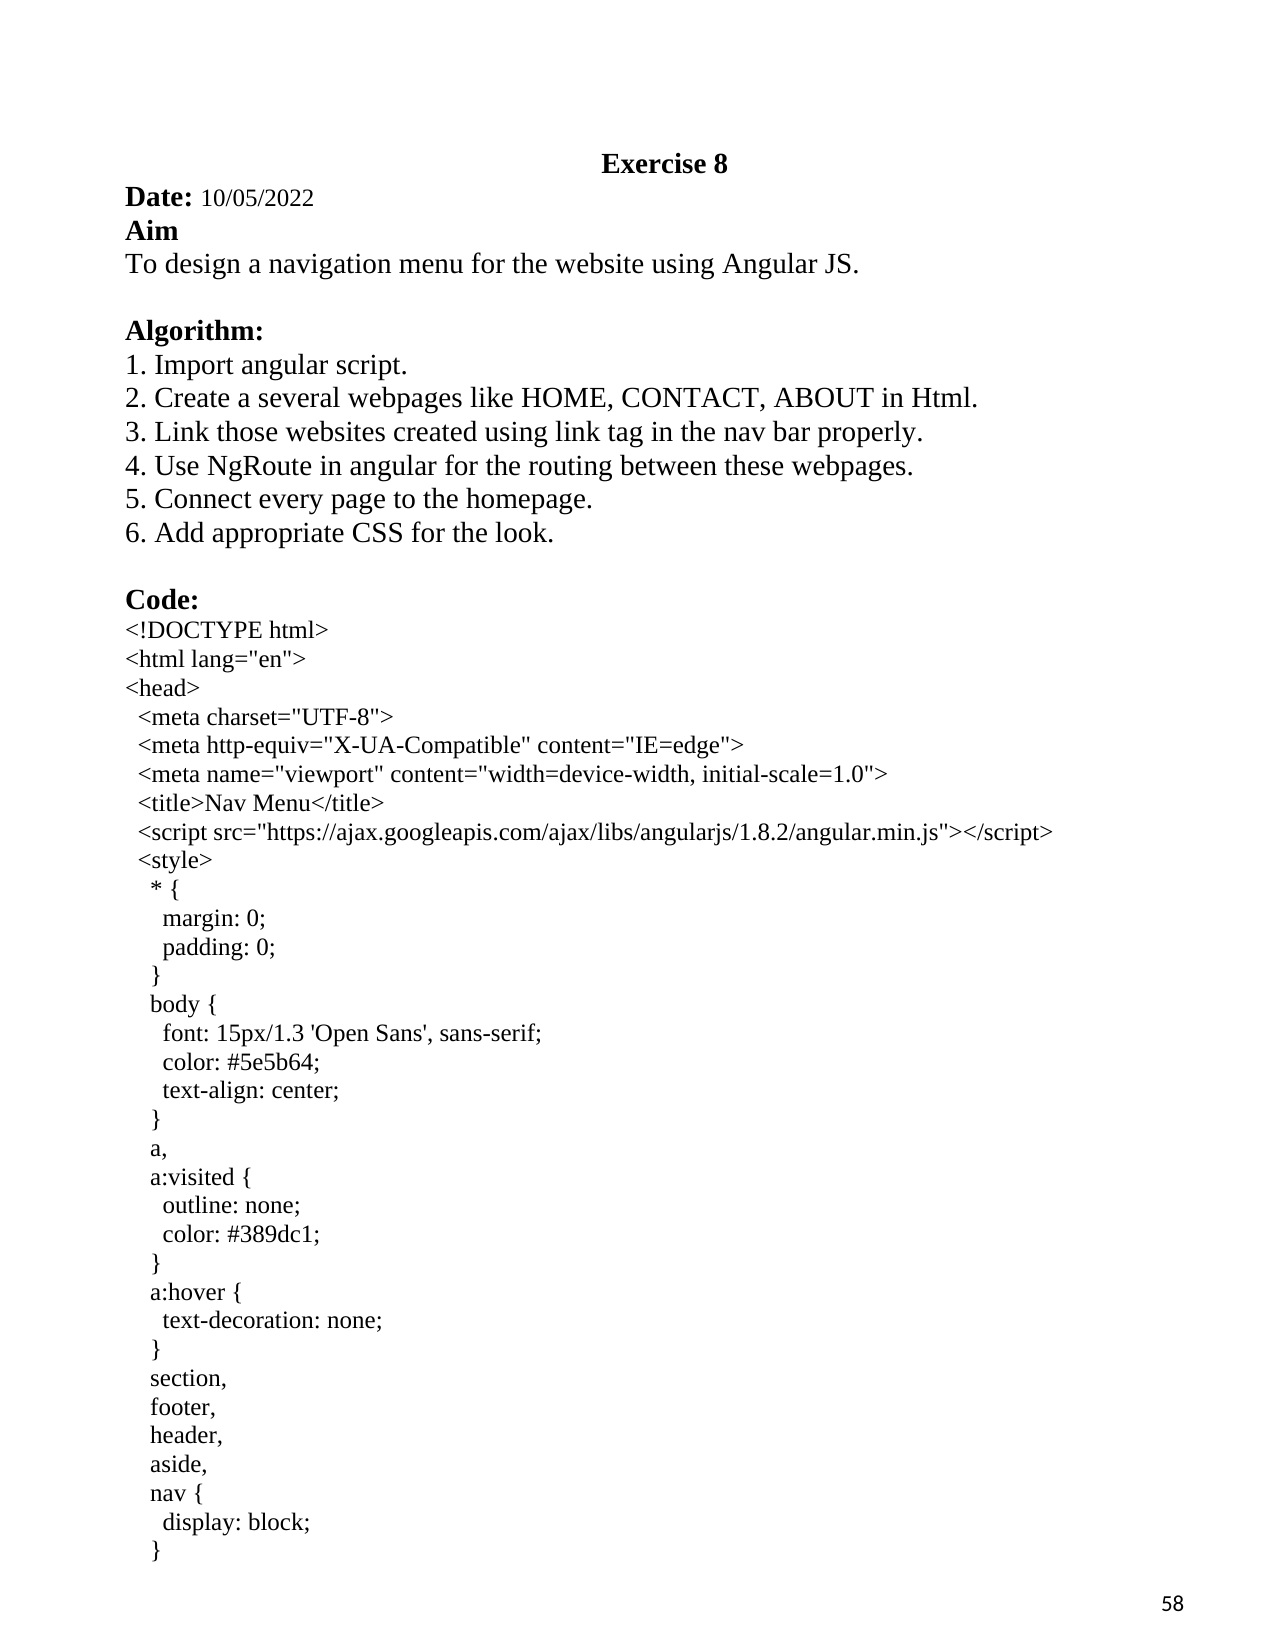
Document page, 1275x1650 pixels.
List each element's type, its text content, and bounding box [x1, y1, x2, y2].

text } [125, 1334, 1204, 1363]
text <html lang="en"> [125, 644, 1204, 673]
text <meta name="viewport" content="width=device-width, initial-scale=1.0"> [125, 759, 1204, 788]
text To design a navigation menu for the website using Angular JS. [125, 246, 1204, 280]
text * { [125, 874, 1204, 903]
text a, [125, 1133, 1204, 1162]
text Code: [125, 582, 1204, 615]
text margin: 0; [125, 903, 1204, 932]
text text-align: center; [125, 1075, 1204, 1104]
text padding: 0; [125, 932, 1204, 960]
text Algorithm: [125, 313, 1204, 347]
text color: #5e5b64; [125, 1047, 1204, 1075]
text 3. Link those websites created using link tag in the nav bar properly. [125, 414, 1204, 448]
text 4. Use NgRoute in angular for the routing between these webpages. [125, 448, 1204, 481]
text aside, [125, 1449, 1204, 1478]
text outline: none; [125, 1190, 1204, 1219]
text 2. Create a several webpages like HOME, CONTACT, ABOUT in Html. [125, 381, 1204, 414]
text text-decoration: none; [125, 1305, 1204, 1334]
text <script src="https://ajax.googleapis.com/ajax/libs/angularjs/1.8.2/angular.min.js"></script> [125, 817, 1204, 845]
text <title>Nav Menu</title> [125, 788, 1204, 817]
text } [125, 1535, 1204, 1564]
text 6. Add appropriate CSS for the look. [125, 515, 1204, 548]
text <!DOCTYPE html> [125, 615, 1204, 644]
text color: #389dc1; [125, 1219, 1204, 1248]
text <style> [125, 845, 1204, 874]
text nav { [125, 1478, 1204, 1507]
text } [125, 960, 1204, 989]
text 5. Connect every page to the homepage. [125, 481, 1204, 515]
text <meta http-equiv="X-UA-Compatible" content="IE=edge"> [125, 730, 1204, 759]
text <head> [125, 673, 1204, 702]
text a:hover { [125, 1277, 1204, 1305]
text a:visited { [125, 1162, 1204, 1190]
text 1. Import angular script. [125, 347, 1204, 381]
text font: 15px/1.3 'Open Sans', sans-serif; [125, 1018, 1204, 1047]
text } [125, 1248, 1204, 1277]
text header, [125, 1420, 1204, 1449]
text body { [125, 989, 1204, 1018]
text section, [125, 1363, 1204, 1392]
text <meta charset="UTF-8"> [125, 702, 1204, 730]
text Date: 10/05/2022 [125, 179, 1204, 213]
text display: block; [125, 1507, 1204, 1535]
text footer, [125, 1392, 1204, 1420]
text Exercise 8 [125, 146, 1204, 179]
text Aim [125, 213, 1204, 246]
text } [125, 1104, 1204, 1133]
